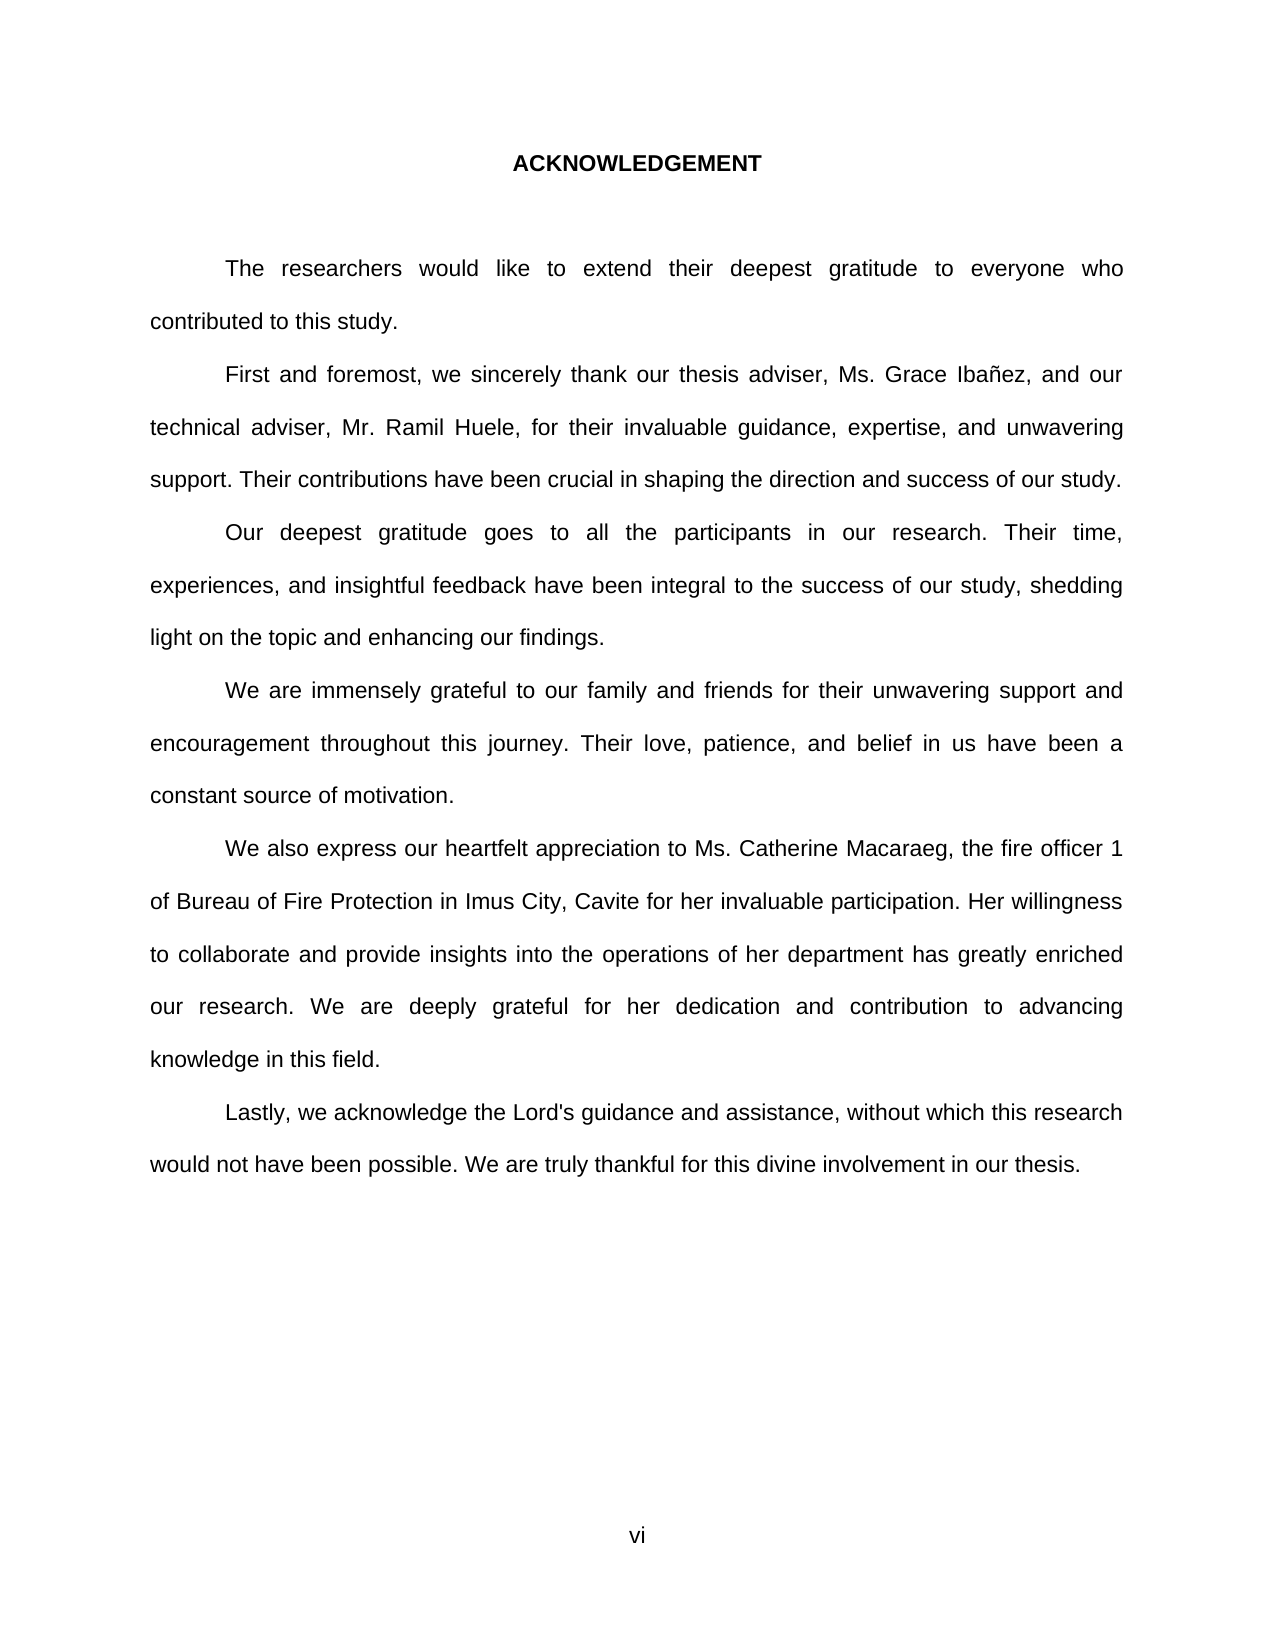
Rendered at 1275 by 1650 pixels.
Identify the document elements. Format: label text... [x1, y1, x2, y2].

text First and foremost, we sincerely thank our thesis adviser, Ms. Grace Ibañez, and our technical adviser, Mr. Ramil Huele, for their invaluable guidance, expertise, and unwavering support. Their contributions have been crucial in shaping the direction and success of our study. [150, 361, 1124, 493]
text We are immensely grateful to our family and friends for their unwavering support and encouragement throughout this journey. Their love, patience, and belief in us have been a constant source of motivation. [150, 677, 1124, 809]
text Lastly, we acknowledge the Lord's guidance and assistance, without which this research would not have been possible. We are truly thankful for this divine involvement in our thesis. [150, 1099, 1124, 1178]
subtitle ACKNOWLEDGEMENT [150, 150, 1124, 176]
text Our deepest gratitude goes to all the participants in our research. Their time, experiences, and insightful feedback have been integral to the success of our study, shedding light on the topic and enhancing our findings. [150, 519, 1124, 651]
text The researchers would like to extend their deepest gratitude to everyone who contributed to this study. [150, 255, 1124, 334]
text We also express our heartfelt appreciation to Ms. Catherine Macaraeg, the fire officer 1 of Bureau of Fire Protection in Imus City, Cavite for her invaluable participation. Her willingness to collaborate and provide insights into the operations of her department has greatly enriched our research. We are deeply grateful for her dedication and contribution to advancing knowledge in this field. [150, 835, 1124, 1072]
